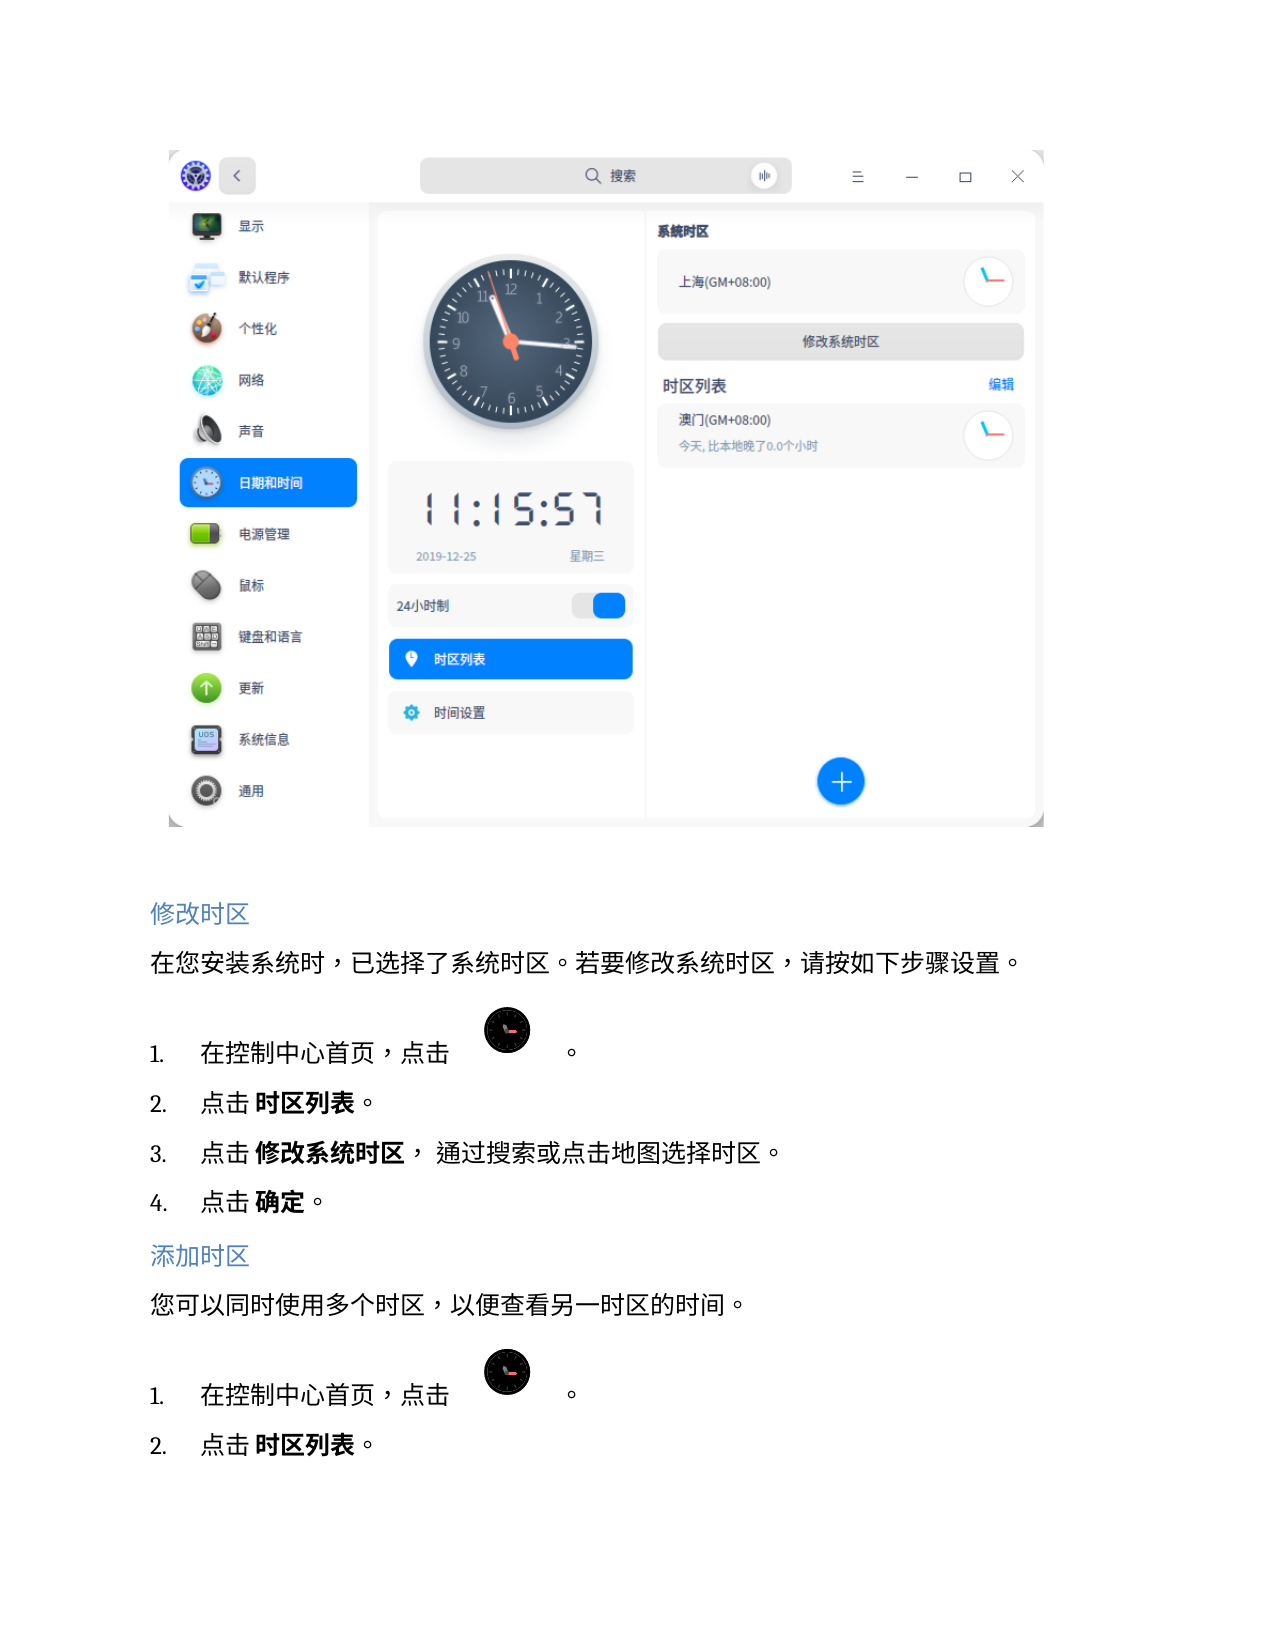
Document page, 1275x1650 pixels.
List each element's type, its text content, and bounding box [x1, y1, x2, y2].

list 在控制中心首页，点击 。 [150, 997, 1125, 1069]
list 点击 确定。 [150, 1189, 1125, 1218]
list 在控制中心首页，点击 。 [150, 1339, 1125, 1411]
list 点击 时区列表。 [150, 1090, 1125, 1119]
text 您可以同时使用多个时区，以便查看另一时区的时间。 [150, 1292, 1125, 1320]
subtitle 添加时区 [150, 1239, 1125, 1273]
picture [168, 150, 1044, 827]
subtitle 修改时区 [150, 897, 1125, 931]
text 在您安装系统时，已选择了系统时区。若要修改系统时区，请按如下步骤设置。 [150, 950, 1125, 978]
list 点击 修改系统时区， 通过搜索或点击地图选择时区。 [150, 1139, 1125, 1168]
list 点击 时区列表。 [150, 1432, 1125, 1461]
